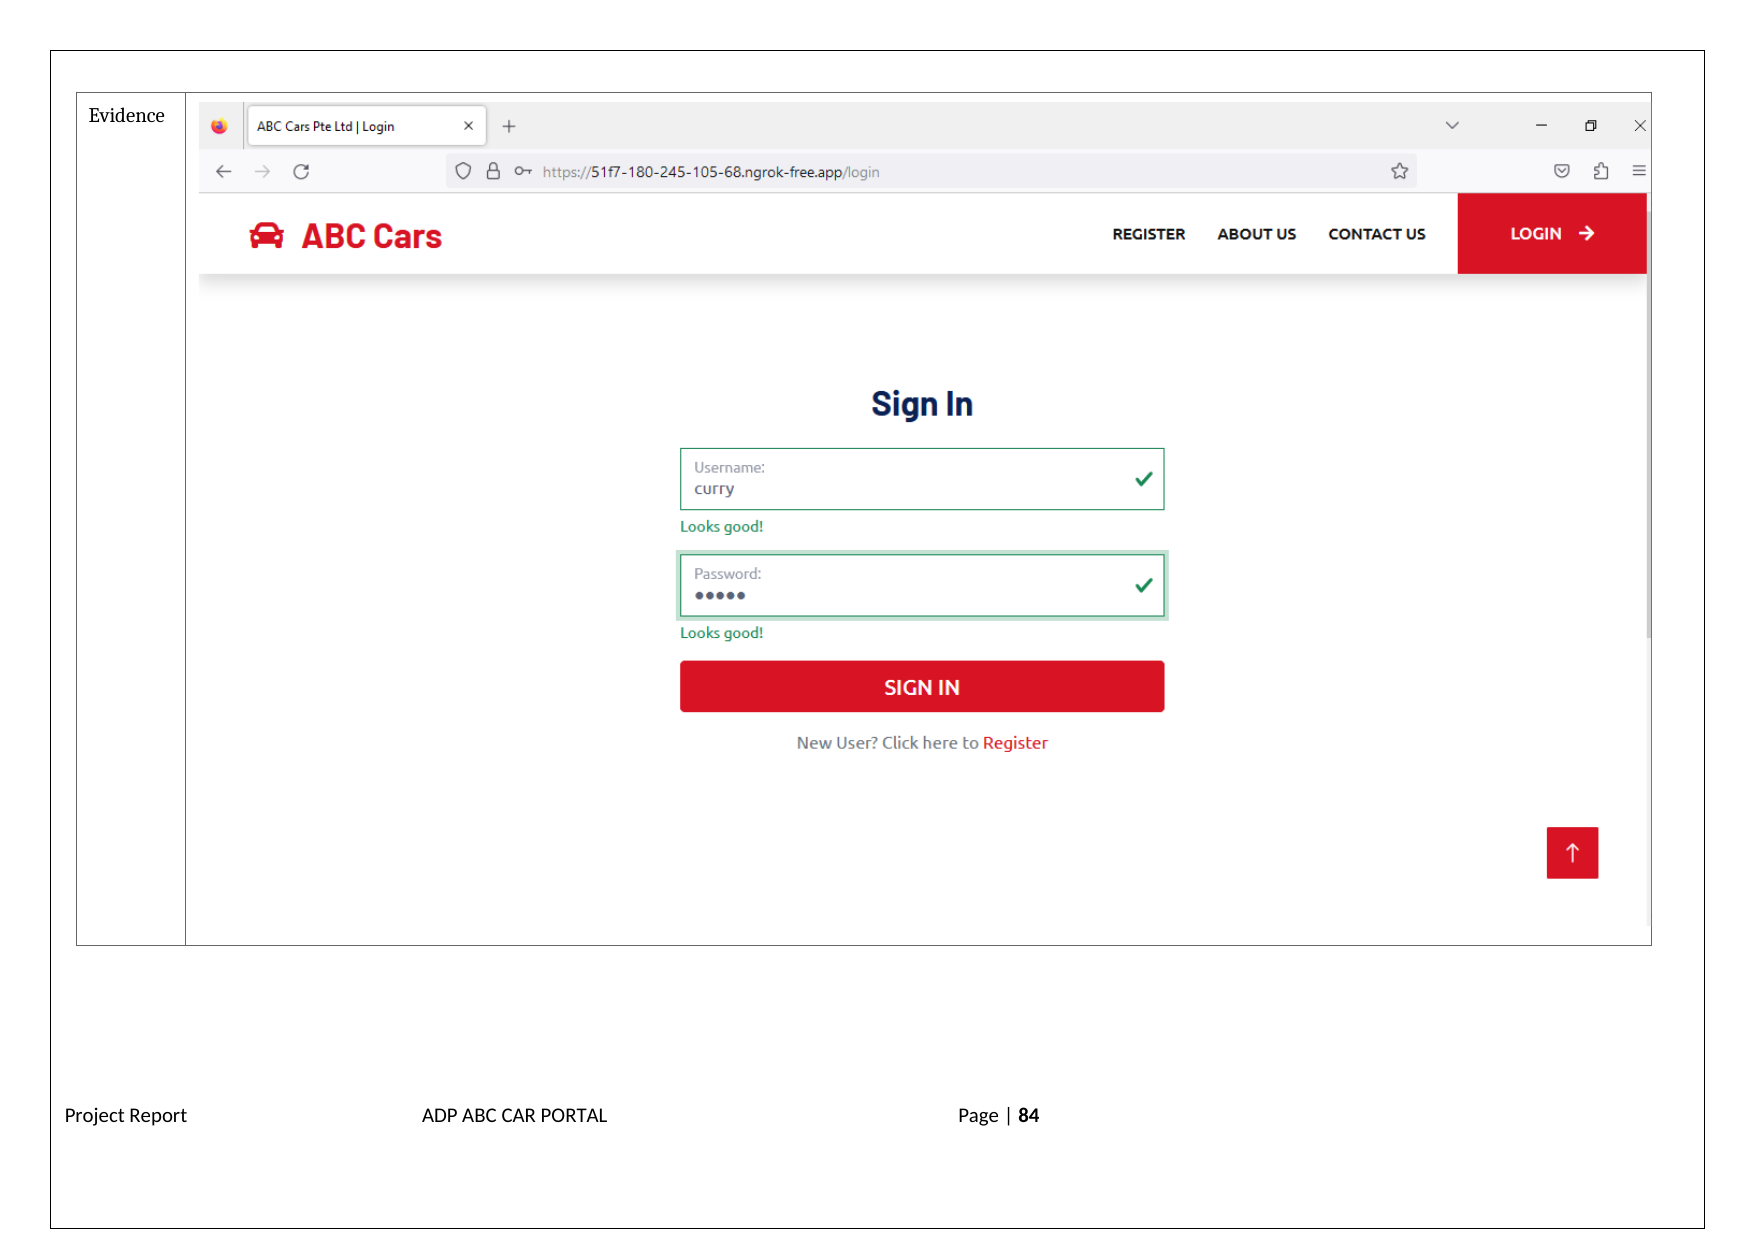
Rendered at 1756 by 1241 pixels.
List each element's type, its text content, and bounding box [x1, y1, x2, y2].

picture [198, 102, 1652, 926]
table_cell Evidence [77, 93, 185, 945]
table_cell [186, 93, 1651, 945]
